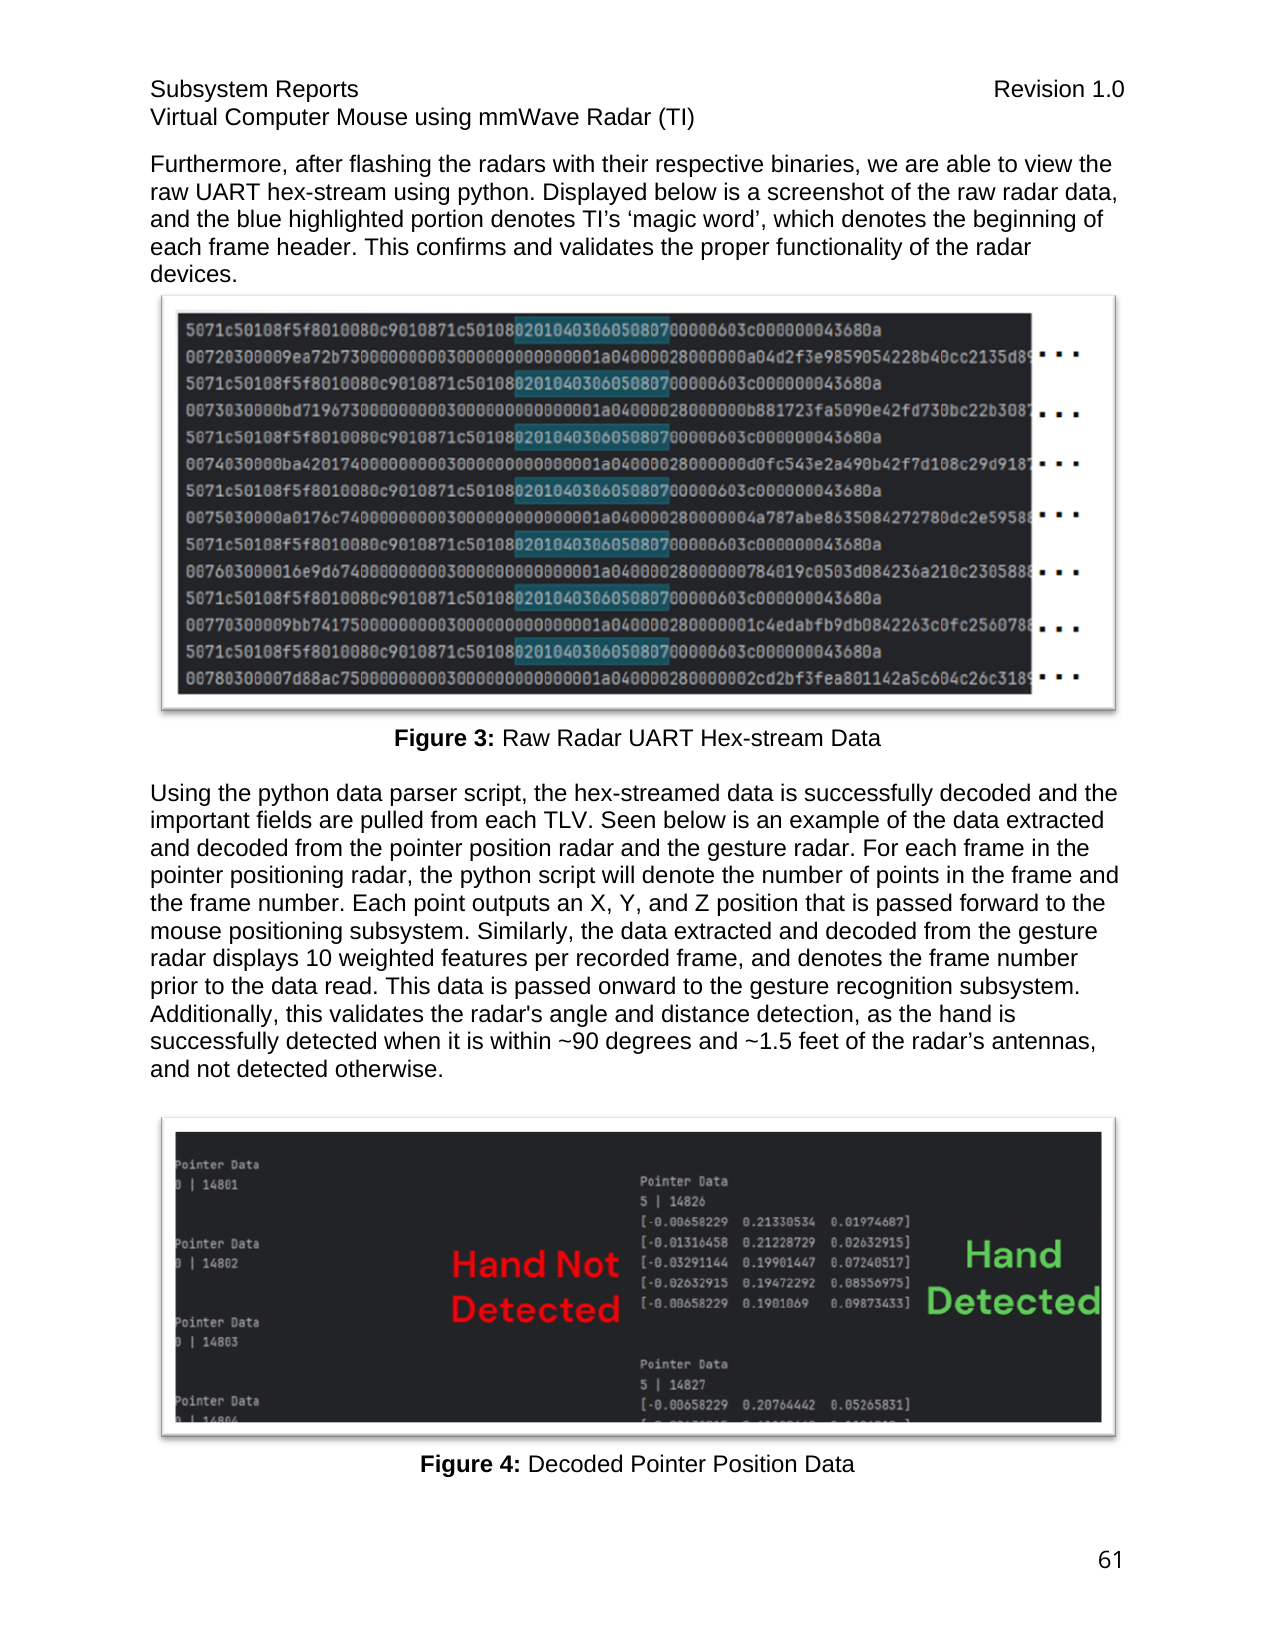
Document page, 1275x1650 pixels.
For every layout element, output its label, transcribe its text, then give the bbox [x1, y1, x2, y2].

text Using the python data parser script, the hex-streamed data is successfully decoded and the important fields are pulled from each TLV. Seen below is an example of the data extracted and decoded from the pointer position radar and the gesture radar. For each frame in the pointer positioning radar, the python script will denote the number of points in the frame and the frame number. Each point outputs an X, Y, and Z position that is passed forward to the mouse positioning subsystem. Similarly, the data extracted and decoded from the gesture radar displays 10 weighted features per recorded frame, and denotes the frame number prior to the data read. This data is passed onward to the gesture recognition subsystem. Additionally, this validates the radar's angle and distance detection, as the hand is successfully detected when it is within ~90 degrees and ~1.5 feet of the radar’s antennas, and not detected otherwise. [150, 779, 1125, 1082]
text Figure 3: Raw Radar UART Hex-stream Data [150, 724, 1125, 751]
picture [150, 288, 1125, 724]
text Figure 4: Decoded Pointer Position Data [150, 1450, 1125, 1477]
text Furthermore, after flashing the radars with their respective binaries, we are able to view the raw UART hex-stream using python. Displayed below is a screenshot of the raw radar data, and the blue highlighted portion denotes TI’s ‘magic word’, which denotes the beginning of each frame header. This confirms and validates the proper functionality of the radar devices. [150, 150, 1125, 288]
picture [150, 1110, 1125, 1450]
